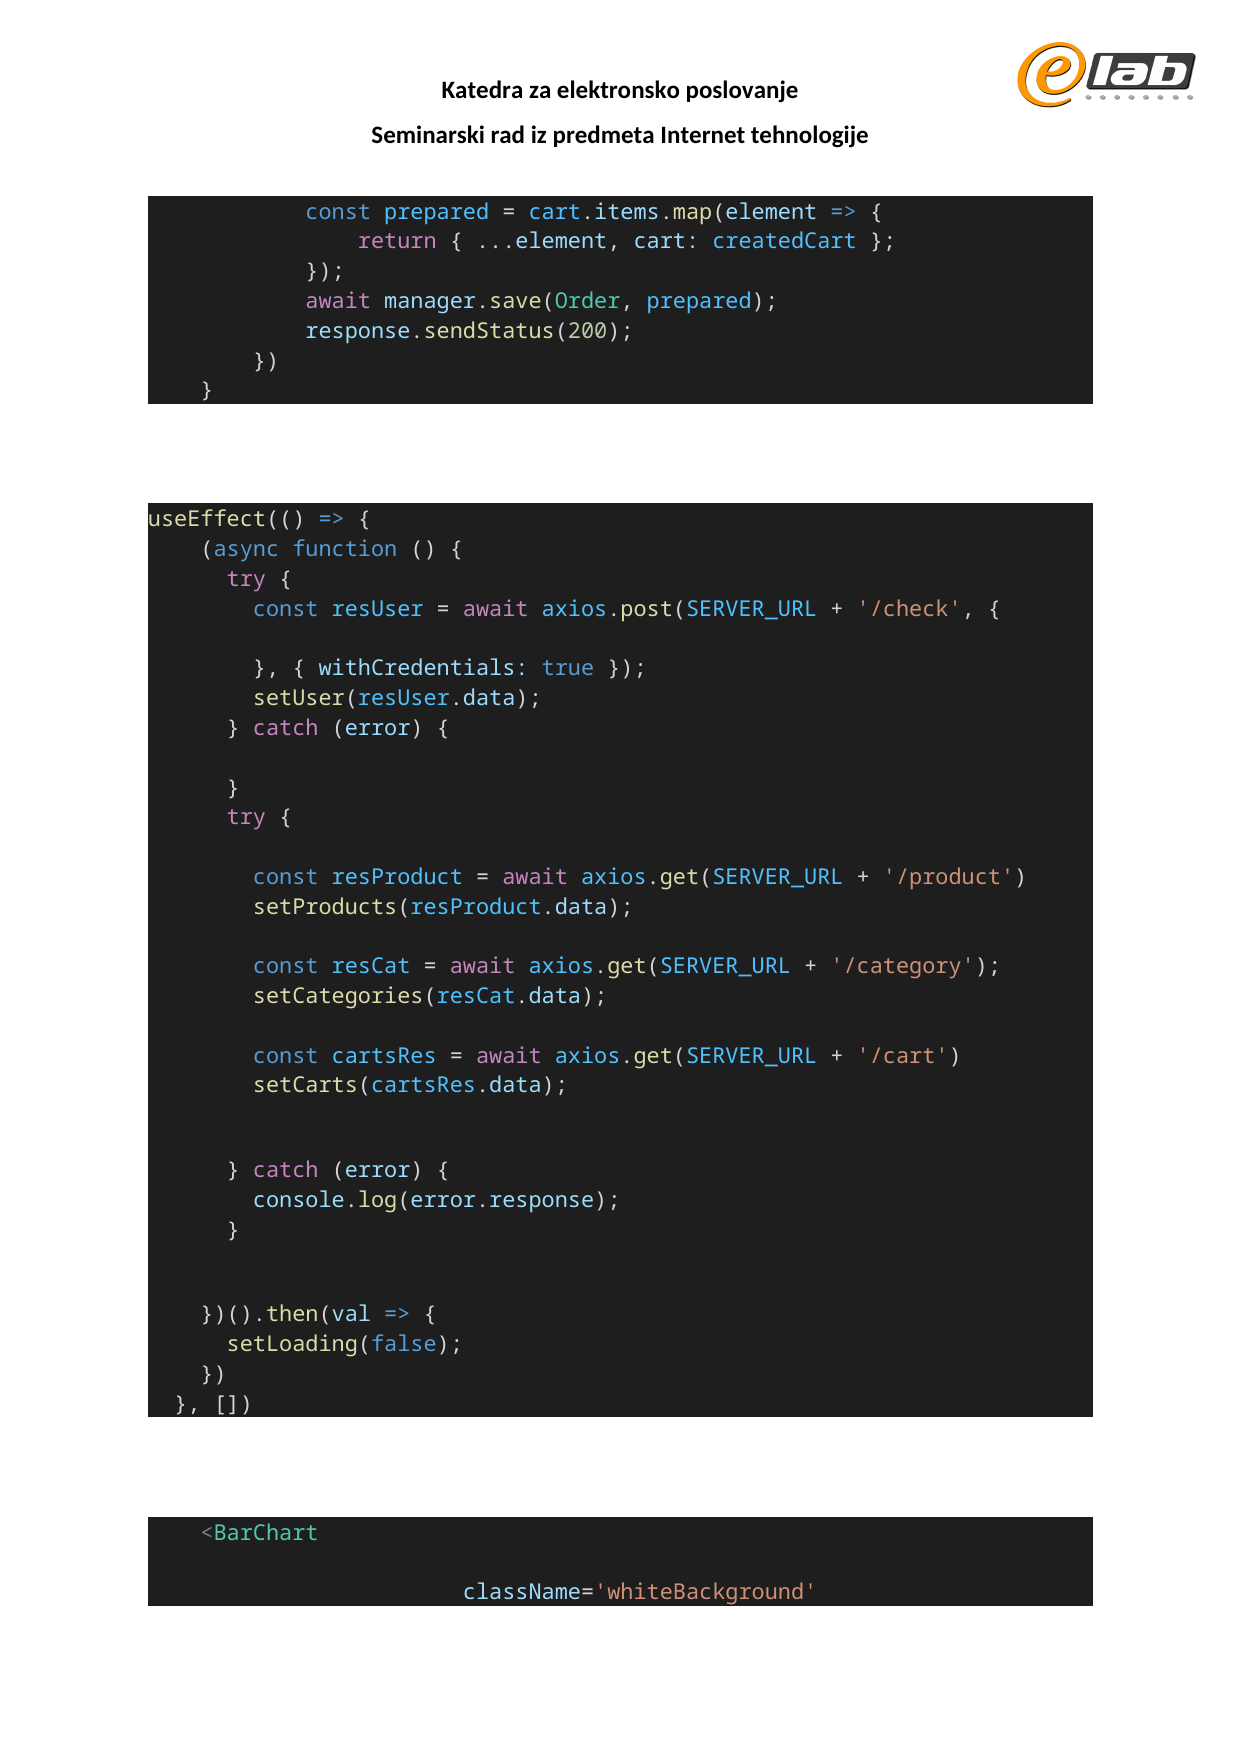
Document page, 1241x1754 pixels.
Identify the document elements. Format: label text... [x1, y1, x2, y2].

text }) [148, 1358, 1093, 1388]
text } [148, 772, 1093, 801]
text try { [148, 563, 1093, 593]
text setCategories(resCat.data); [148, 980, 1093, 1010]
text className='whiteBackground' [148, 1576, 1093, 1606]
text }); [148, 255, 1093, 285]
text try { [148, 801, 1093, 831]
text const resUser = await axios.post(SERVER_URL + '/check', { [148, 593, 1093, 623]
text } catch (error) { [148, 1154, 1093, 1184]
text setProducts(resProduct.data); [148, 891, 1093, 921]
text (async function () { [148, 533, 1093, 563]
text useEffect(() => { [148, 503, 1093, 533]
text }, []) [148, 1388, 1093, 1417]
text const resCat = await axios.get(SERVER_URL + '/category'); [148, 950, 1093, 980]
text const prepared = cart.items.map(element => { [148, 196, 1093, 226]
text setUser(resUser.data); [148, 682, 1093, 712]
picture [1017, 42, 1197, 108]
text console.log(error.response); [148, 1184, 1093, 1214]
text const resProduct = await axios.get(SERVER_URL + '/product') [148, 861, 1093, 891]
text await manager.save(Order, prepared); [148, 285, 1093, 315]
text } [148, 374, 1093, 404]
text })().then(val => { [148, 1298, 1093, 1328]
text } [148, 1214, 1093, 1243]
text setCarts(cartsRes.data); [148, 1069, 1093, 1099]
text } catch (error) { [148, 712, 1093, 742]
text }) [148, 345, 1093, 374]
text }, { withCredentials: true }); [148, 652, 1093, 682]
text <BarChart [148, 1517, 1093, 1546]
text setLoading(false); [148, 1328, 1093, 1358]
text return { ...element, cart: createdCart }; [148, 226, 1093, 255]
text const cartsRes = await axios.get(SERVER_URL + '/cart') [148, 1040, 1093, 1069]
text response.sendStatus(200); [148, 315, 1093, 345]
